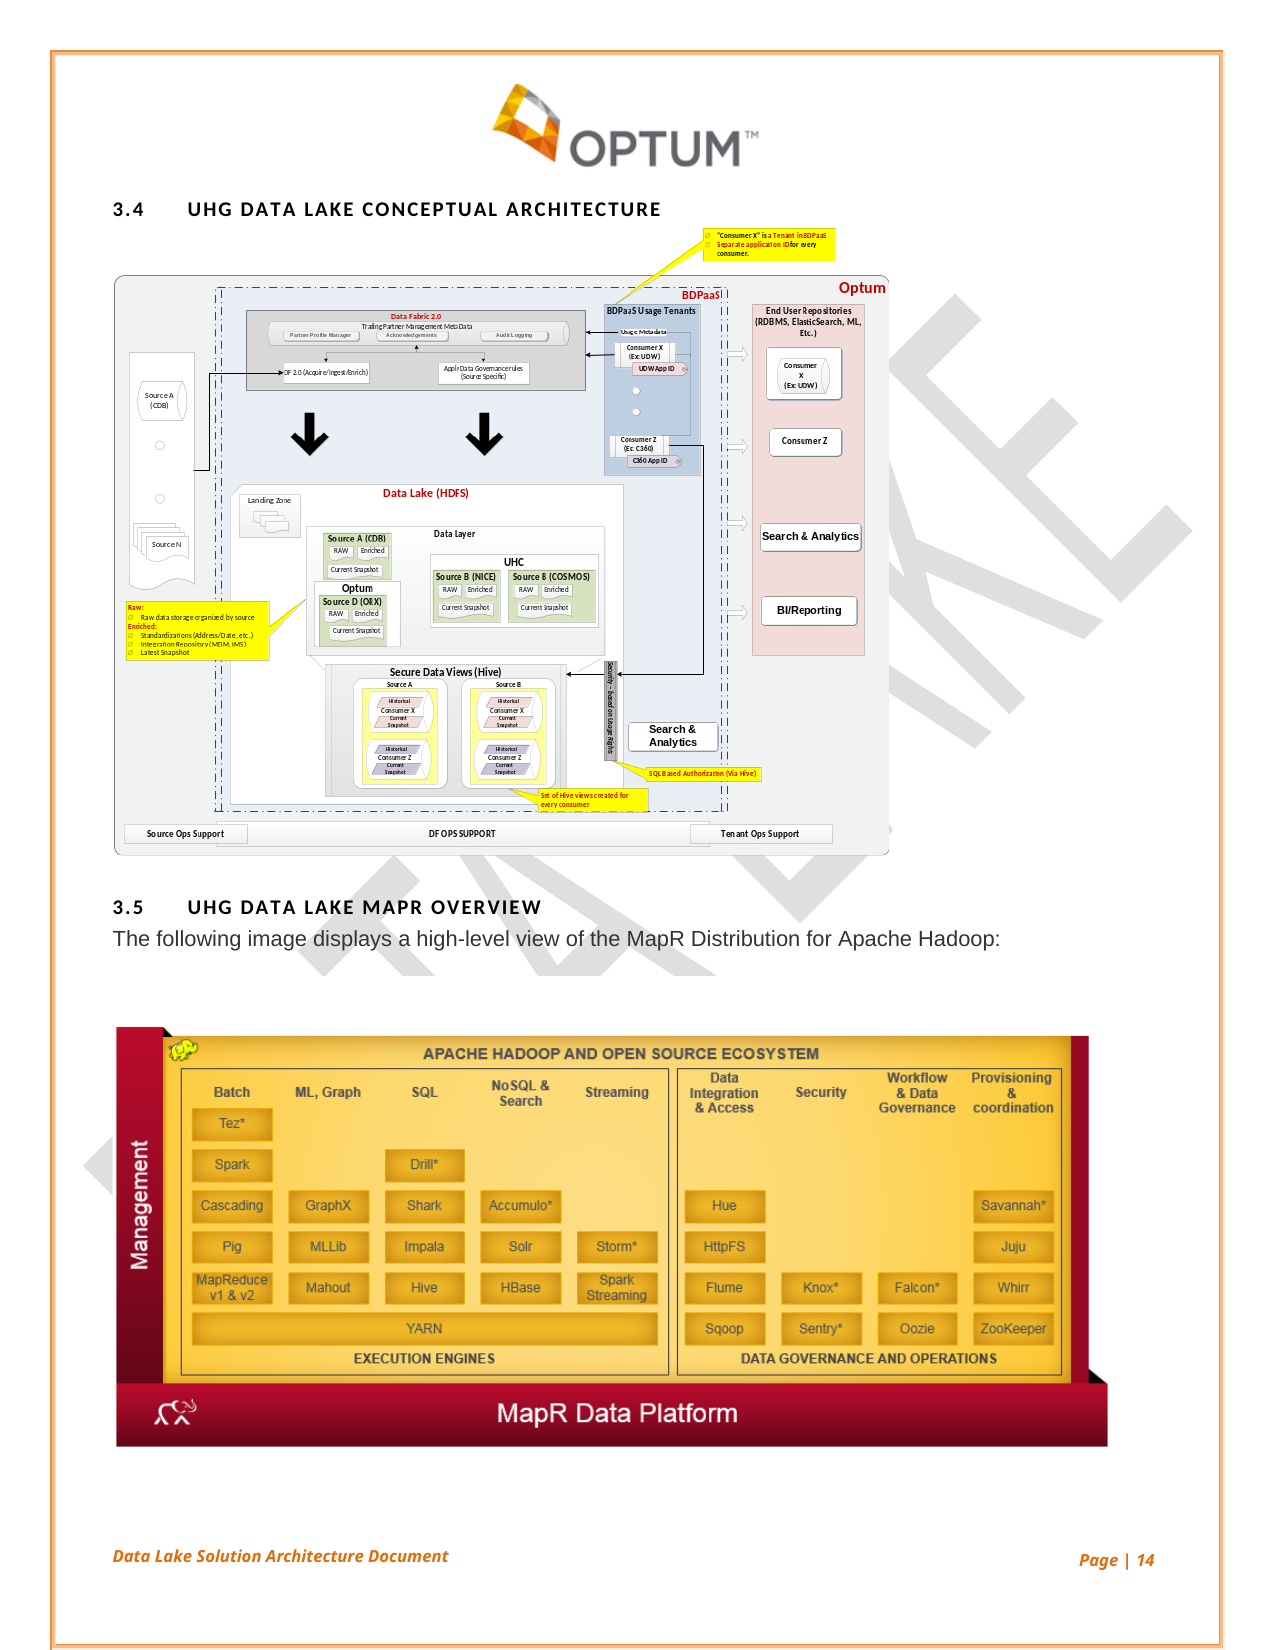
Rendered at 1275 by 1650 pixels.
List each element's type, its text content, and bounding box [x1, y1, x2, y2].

picture [112, 976, 1110, 1450]
subtitle UHG Data Lake Conceptual ARCHITECTURE [112, 196, 1162, 222]
subtitle UHG Data Lake MapR OVERVIEW [112, 894, 1162, 919]
text The following image displays a high-level view of the MapR Distribution for Apache Hadoop: [112, 926, 1162, 951]
picture [490, 84, 765, 172]
